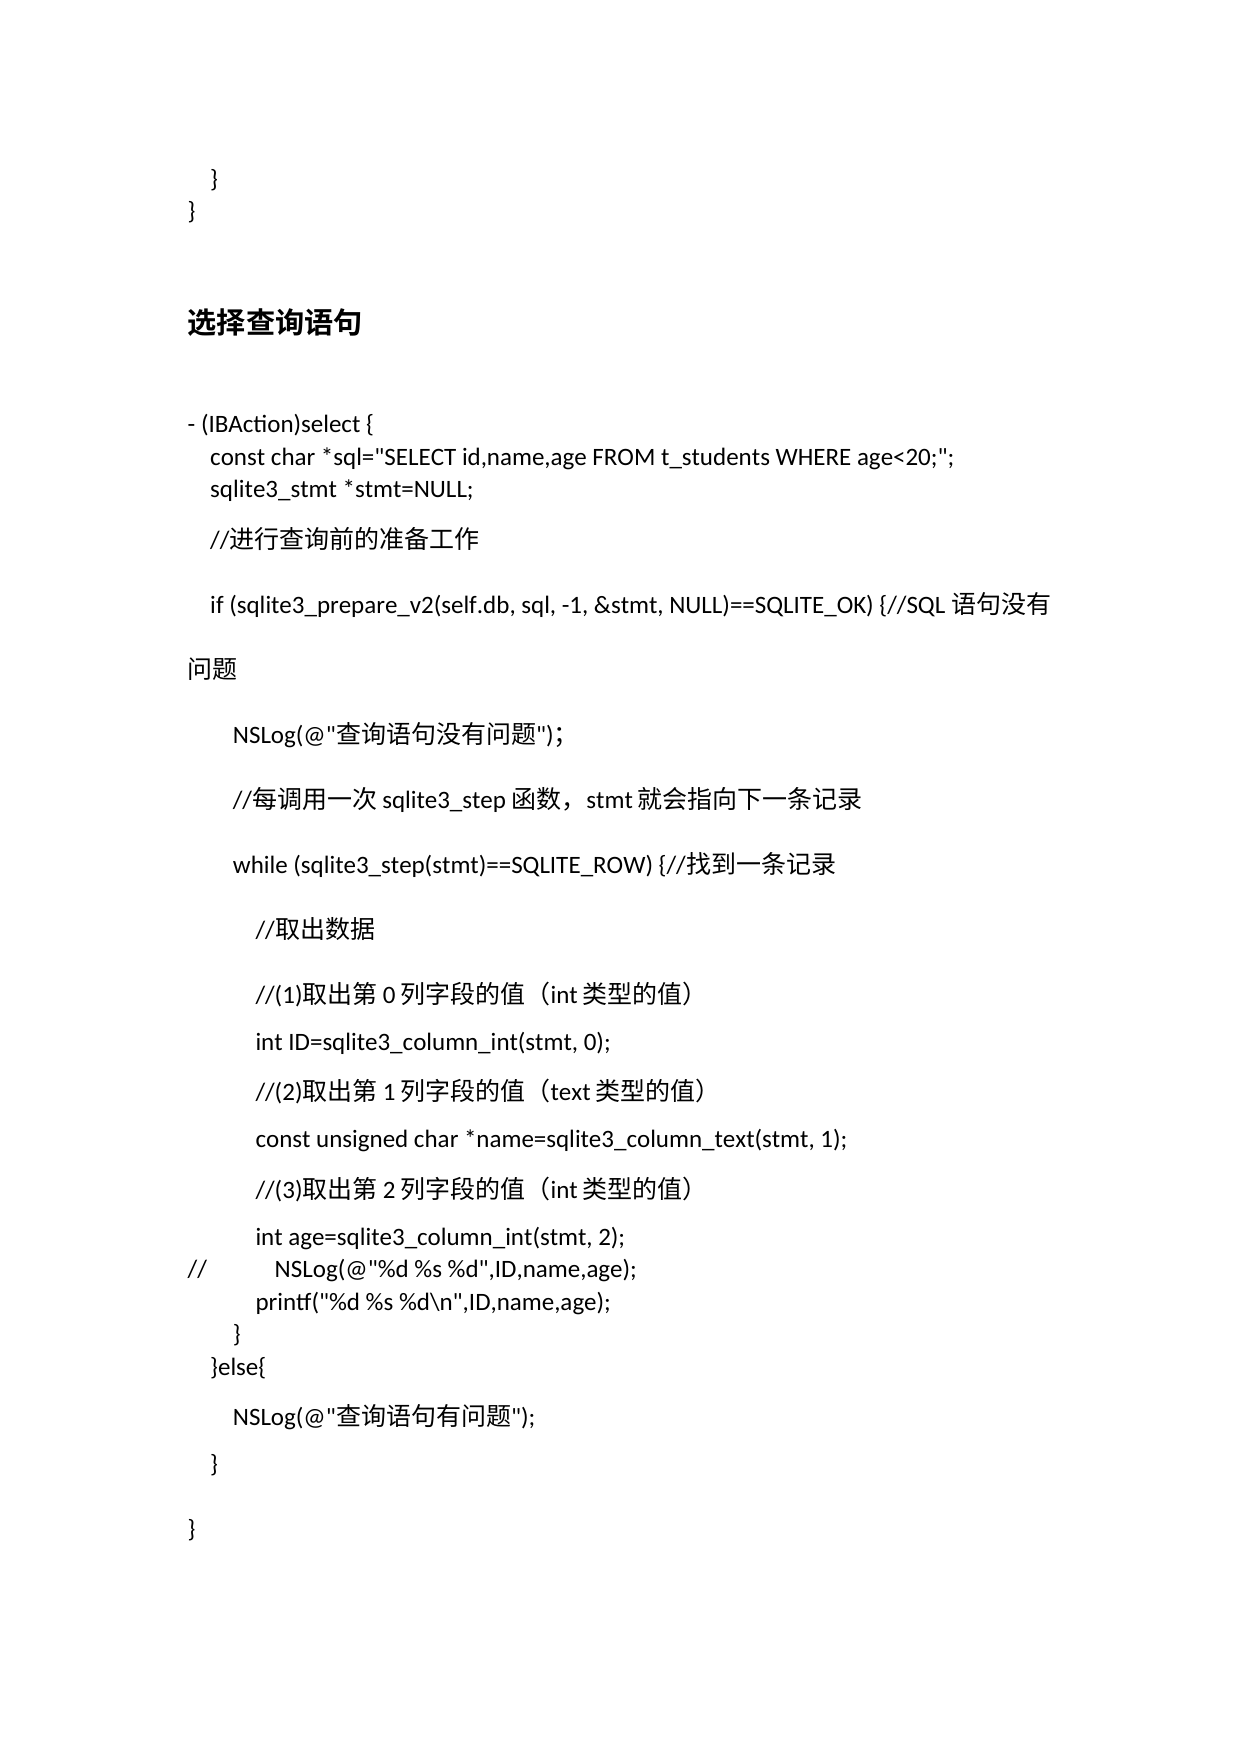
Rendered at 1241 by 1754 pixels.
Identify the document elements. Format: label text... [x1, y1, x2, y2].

text const unsigned char *name=sqlite3_column_text(stmt, 1); [187, 1122, 1053, 1155]
text } [187, 1447, 1053, 1480]
text //(1)取出第0列字段的值（int类型的值） [187, 960, 1053, 1025]
text //(2)取出第1列字段的值（text类型的值） [187, 1057, 1053, 1122]
text } [187, 1512, 1053, 1545]
text } [187, 194, 1053, 227]
text NSLog(@"查询语句没有问题")； [187, 700, 1053, 765]
text //进行查询前的准备工作 [187, 505, 1053, 570]
text //每调用一次sqlite3_step函数，stmt就会指向下一条记录 [187, 765, 1053, 830]
text printf("%d %s %d\n",ID,name,age); [187, 1285, 1053, 1317]
text const char *sql="SELECT id,name,age FROM t_students WHERE age<20;"; [187, 440, 1053, 472]
text int age=sqlite3_column_int(stmt, 2); [187, 1220, 1053, 1252]
text sqlite3_stmt *stmt=NULL; [187, 472, 1053, 505]
text if (sqlite3_prepare_v2(self.db, sql, -1, &stmt, NULL)==SQLITE_OK) {//SQL语句没有问题 [187, 570, 1053, 700]
text }else{ [187, 1350, 1053, 1382]
text int ID=sqlite3_column_int(stmt, 0); [187, 1025, 1053, 1057]
text - (IBAction)select { [187, 407, 1053, 440]
text } [187, 1317, 1053, 1350]
text while (sqlite3_step(stmt)==SQLITE_ROW) {//找到一条记录 [187, 830, 1053, 895]
subtitle 选择查询语句 [187, 289, 1053, 354]
text //(3)取出第2列字段的值（int类型的值） [187, 1155, 1053, 1220]
text // NSLog(@"%d %s %d",ID,name,age); [187, 1252, 1053, 1285]
text //取出数据 [187, 895, 1053, 960]
text } [187, 162, 1053, 194]
text NSLog(@"查询语句有问题"); [187, 1382, 1053, 1447]
